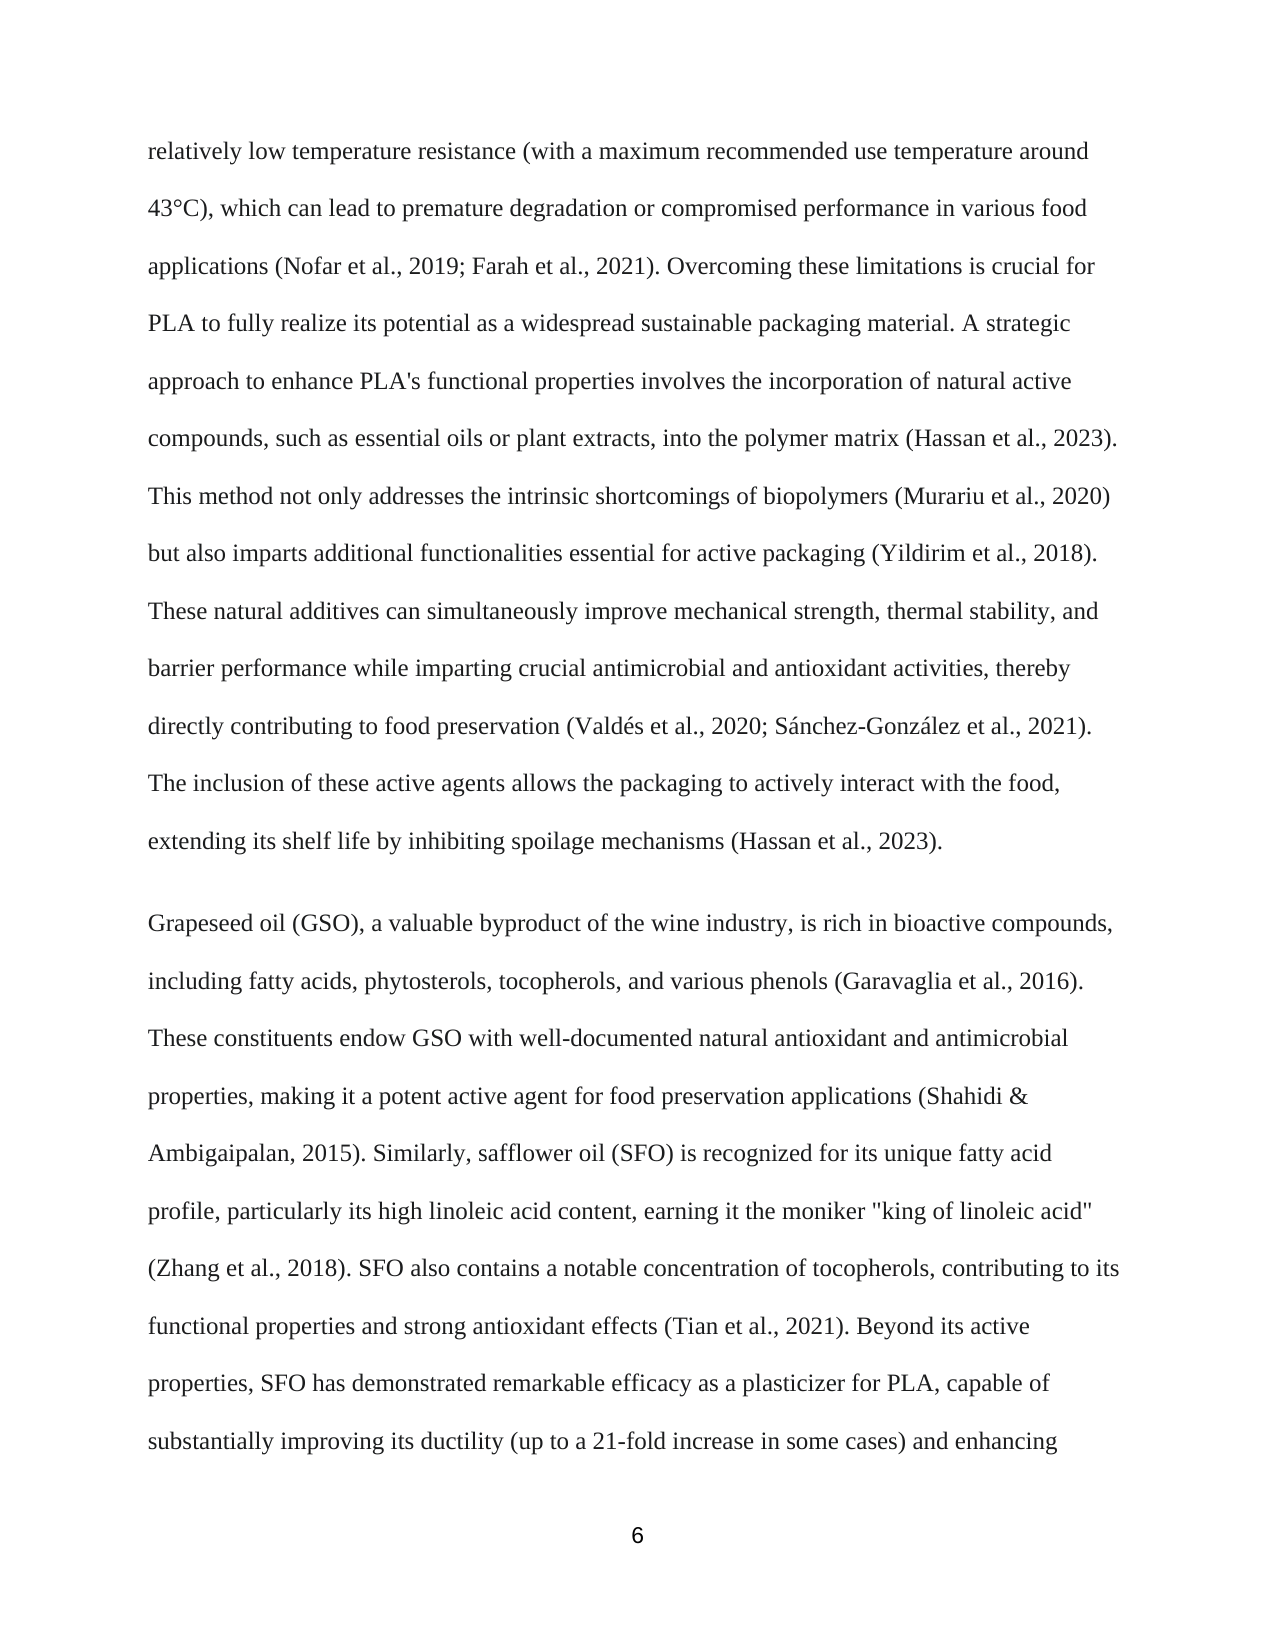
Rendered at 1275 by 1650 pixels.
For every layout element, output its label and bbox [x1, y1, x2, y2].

text [148, 136, 1127, 854]
text [148, 908, 1127, 1454]
